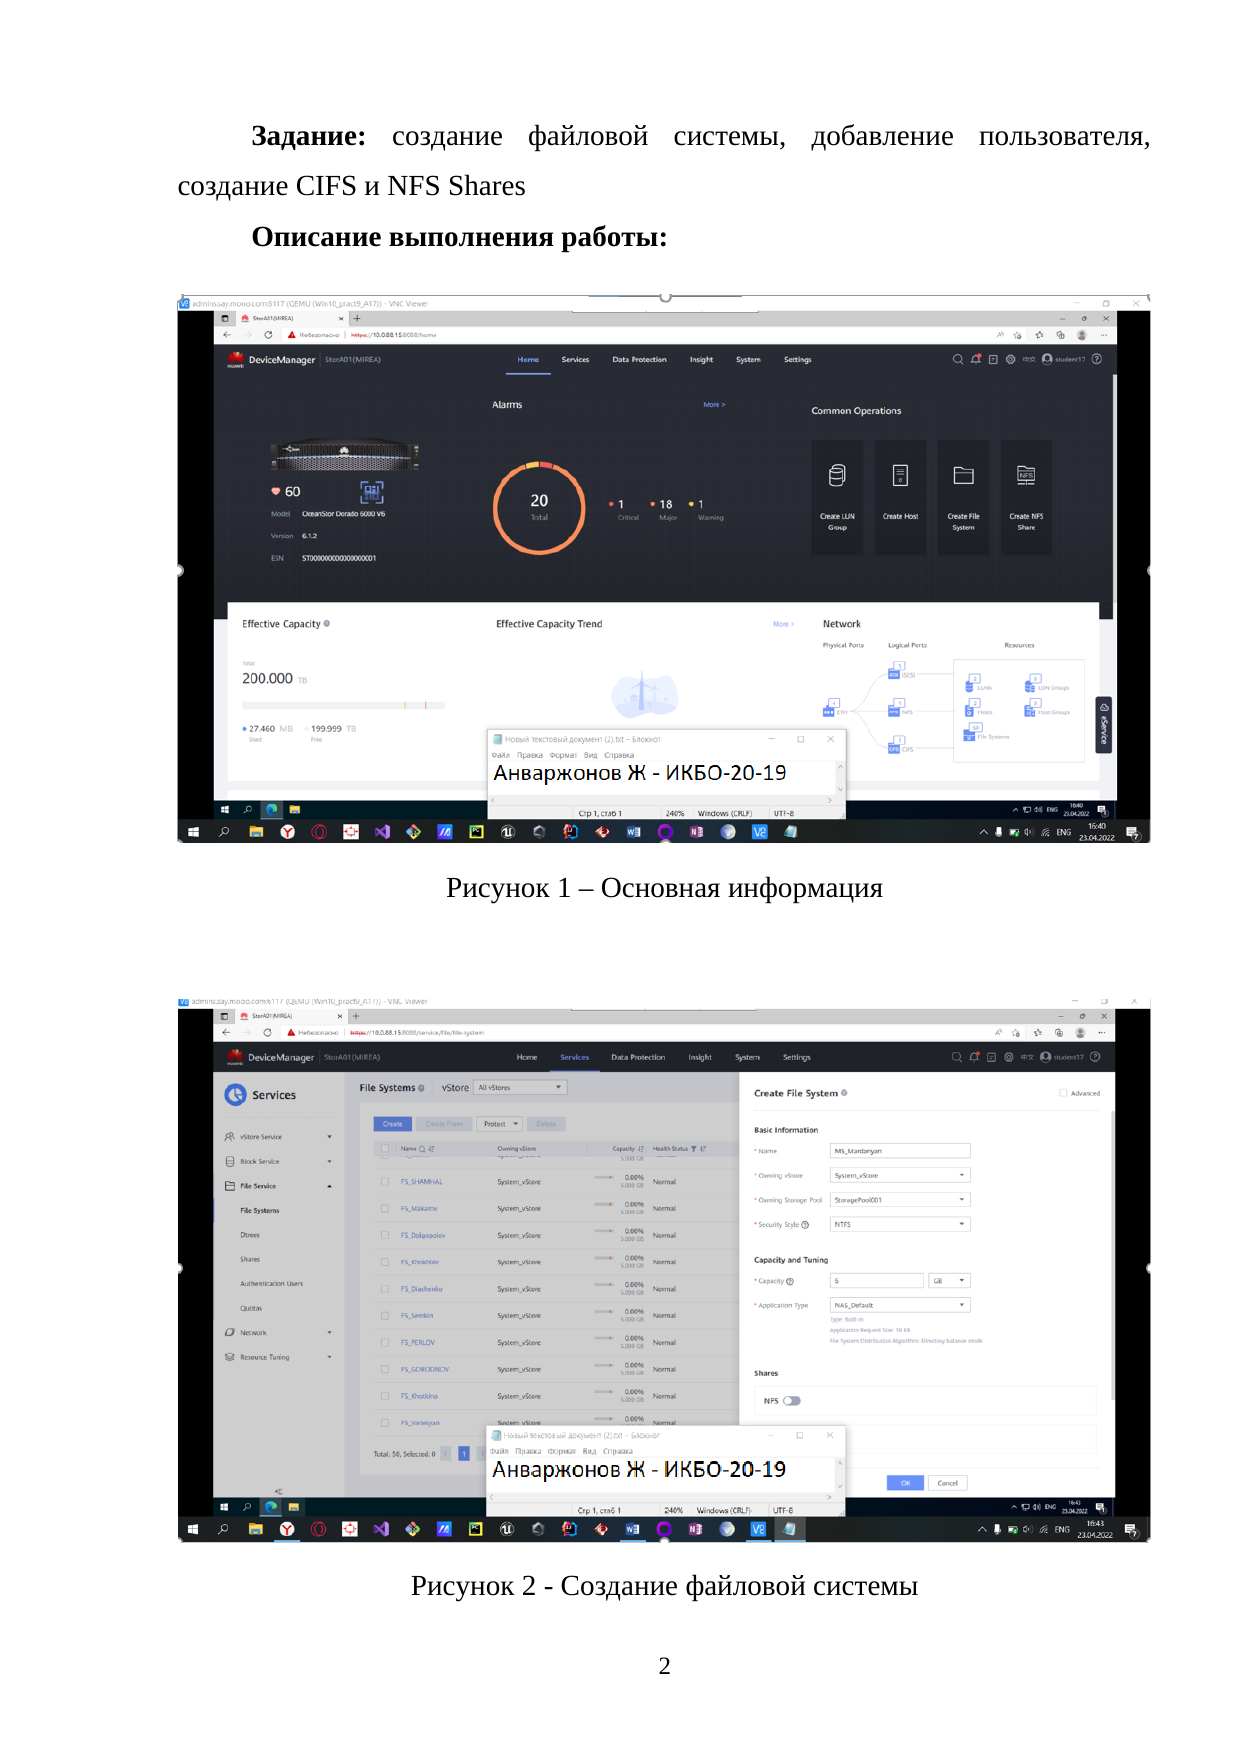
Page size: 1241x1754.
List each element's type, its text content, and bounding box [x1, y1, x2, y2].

text Задание: создание файловой системы, добавление пользователя, создание CIFS и NFS Shares [177, 118, 1152, 202]
picture [177, 294, 1151, 845]
text Рисунок 2 - Создание файловой системы [177, 1568, 1152, 1601]
picture [178, 999, 1151, 1543]
text Описание выполнения работы: [177, 219, 1152, 252]
text Рисунок 1 – Основная информация [177, 870, 1152, 925]
